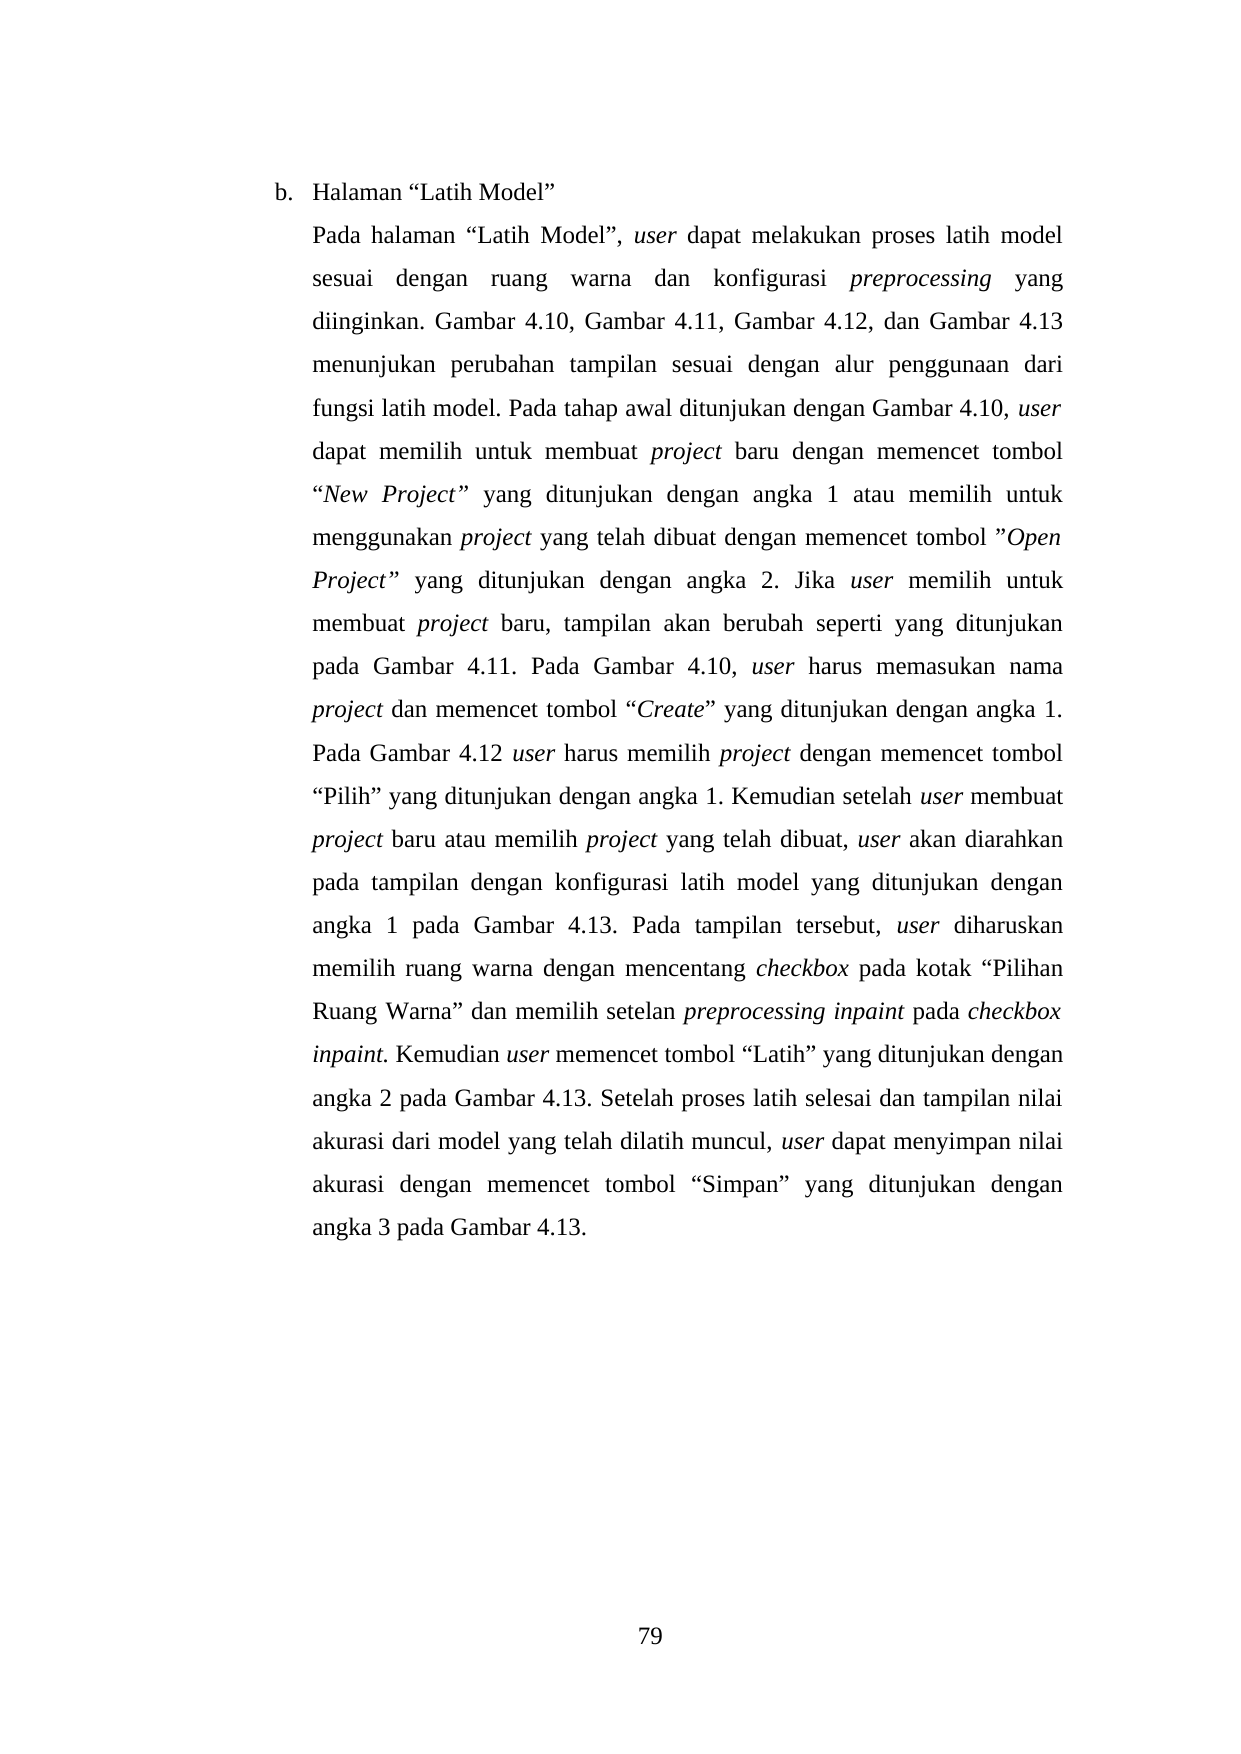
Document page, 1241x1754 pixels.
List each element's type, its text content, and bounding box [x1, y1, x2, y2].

list Pada halaman “Latih Model”, user dapat melakukan proses latih model sesuai dengan ruang warna dan konfigurasi preprocessing yang diinginkan. Gambar 4.10, Gambar 4.11, Gambar 4.12, dan Gambar 4.13 menunjukan perubahan tampilan sesuai dengan alur penggunaan dari fungsi latih model. Pada tahap awal ditunjukan dengan Gambar 4.10, user dapat memilih untuk membuat project baru dengan memencet tombol “New Project” yang ditunjukan dengan angka 1 atau memilih untuk menggunakan project yang telah dibuat dengan memencet tombol ”Open Project” yang ditunjukan dengan angka 2. Jika user memilih untuk membuat project baru, tampilan akan berubah seperti yang ditunjukan pada Gambar 4.11. Pada Gambar 4.10, user harus memasukan nama project dan memencet tombol “Create” yang ditunjukan dengan angka 1. Pada Gambar 4.12 user harus memilih project dengan memencet tombol “Pilih” yang ditunjukan dengan angka 1. Kemudian setelah user membuat project baru atau memilih project yang telah dibuat, user akan diarahkan pada tampilan dengan konfigurasi latih model yang ditunjukan dengan angka 1 pada Gambar 4.13. Pada tampilan tersebut, user diharuskan memilih ruang warna dengan mencentang checkbox pada kotak “Pilihan Ruang Warna” dan memilih setelan preprocessing inpaint pada checkbox inpaint. Kemudian user memencet tombol “Latih” yang ditunjukan dengan angka 2 pada Gambar 4.13. Setelah proses latih selesai dan tampilan nilai akurasi dari model yang telah dilatih muncul, user dapat menyimpan nilai akurasi dengan memencet tombol “Simpan” yang ditunjukan dengan angka 3 pada Gambar 4.13. [312, 220, 1063, 1241]
list Halaman “Latih Model” [274, 177, 1063, 206]
